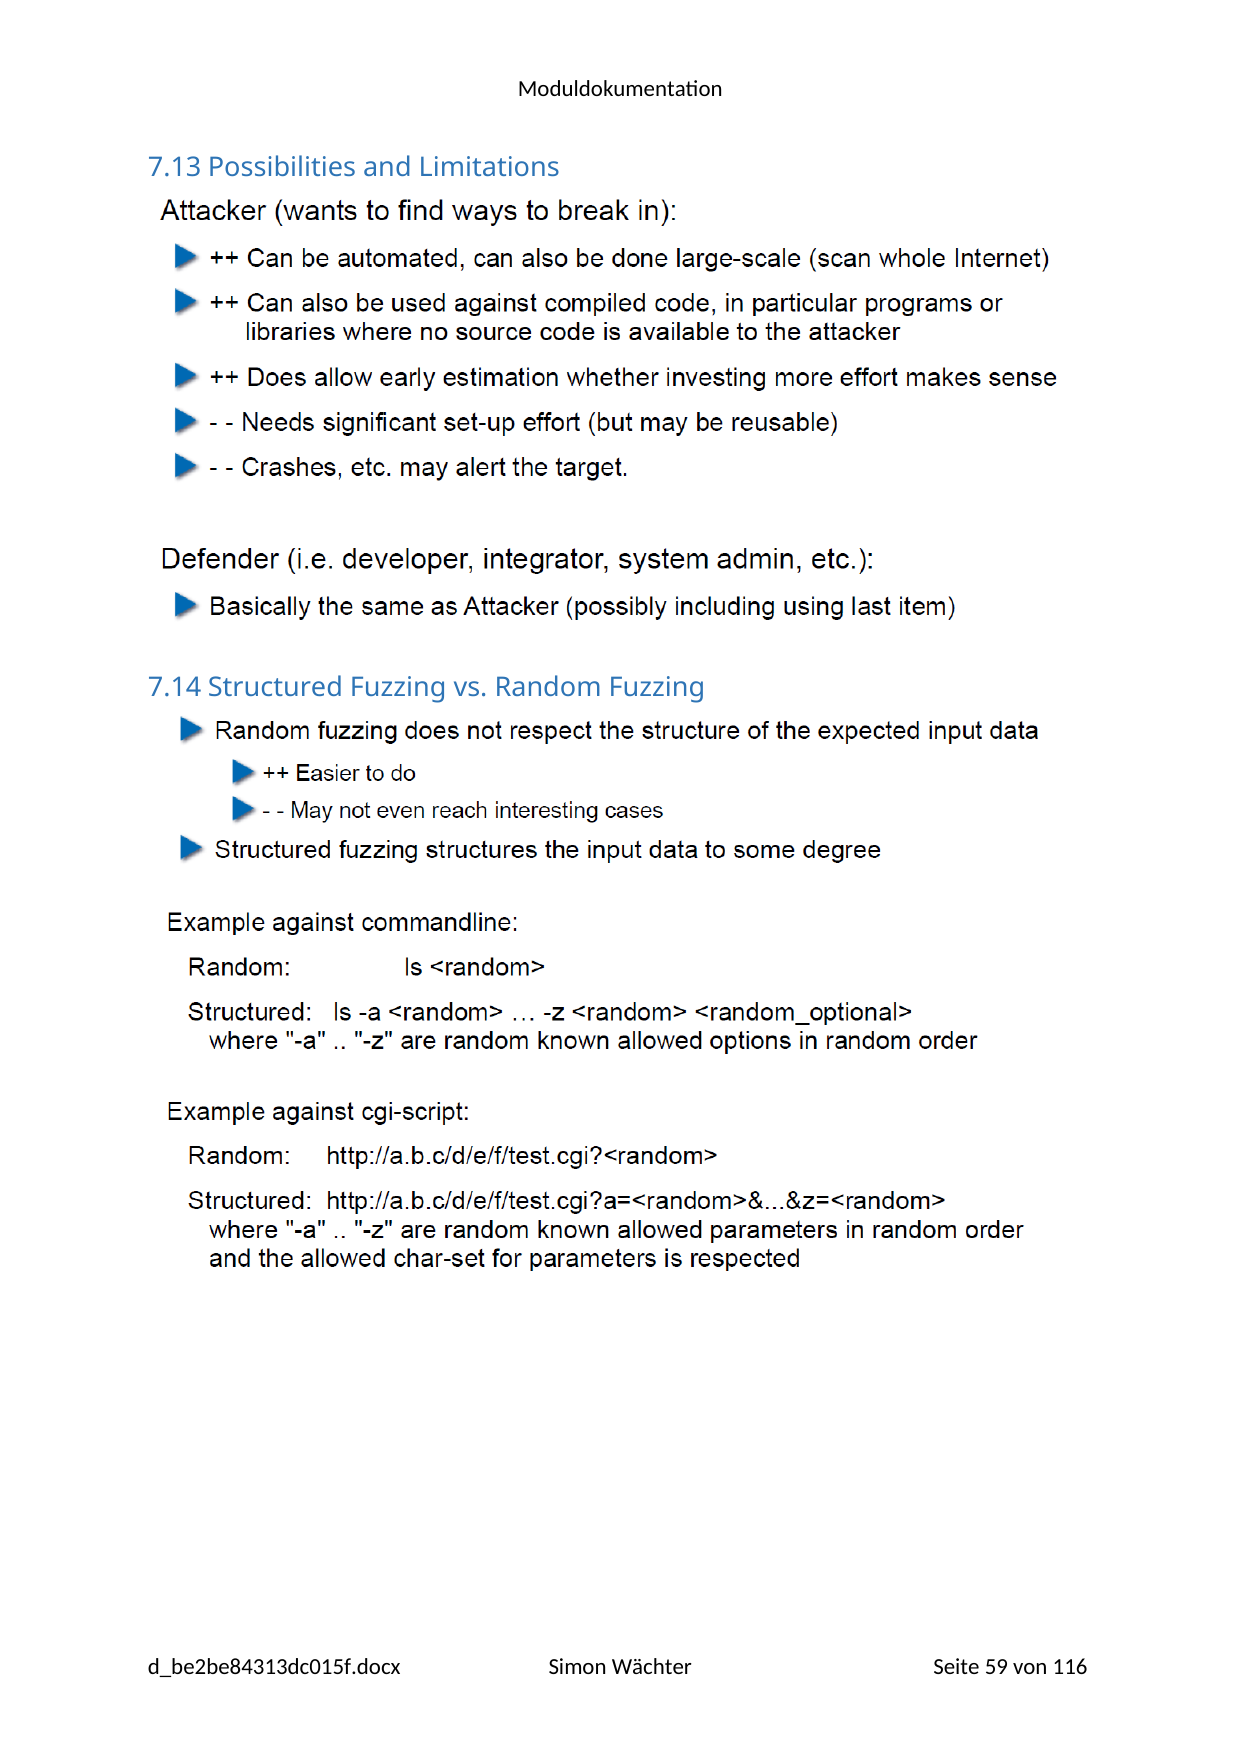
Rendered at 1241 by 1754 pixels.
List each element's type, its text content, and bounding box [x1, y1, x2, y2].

picture [147, 187, 1093, 649]
subtitle Structured Fuzzing vs. Random Fuzzing [148, 668, 1093, 704]
picture [147, 707, 1093, 1282]
subtitle Possibilities and Limitations [148, 148, 1093, 184]
